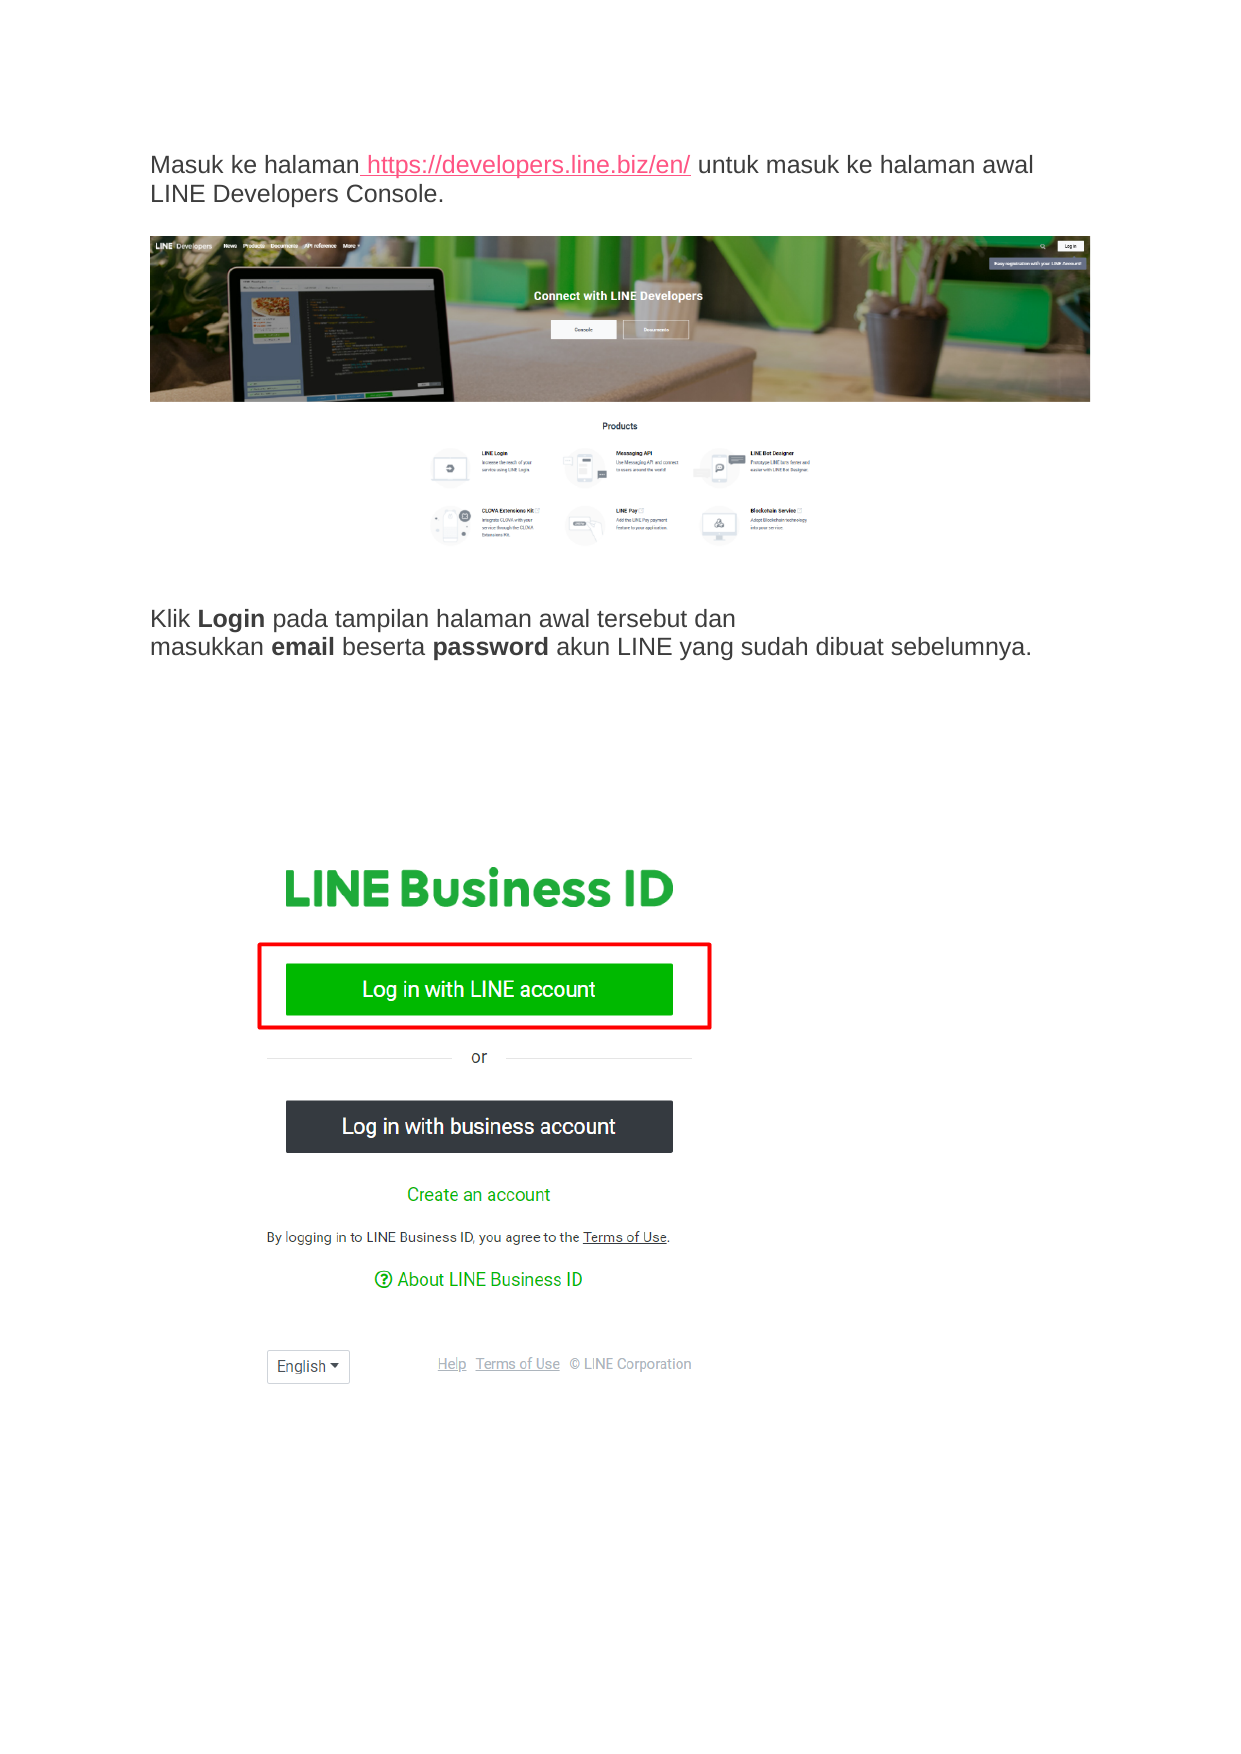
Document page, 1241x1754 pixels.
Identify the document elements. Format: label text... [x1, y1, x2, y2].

picture [150, 236, 1091, 575]
picture [150, 777, 814, 1476]
text Klik Login pada tampilan halaman awal tersebut dan masukkan email beserta password akun LINE yang sudah dibuat sebelumnya. [150, 604, 1090, 661]
text Masuk ke halaman https://developers.line.biz/en/ untuk masuk ke halaman awal LINE Developers Console. [150, 150, 1090, 207]
